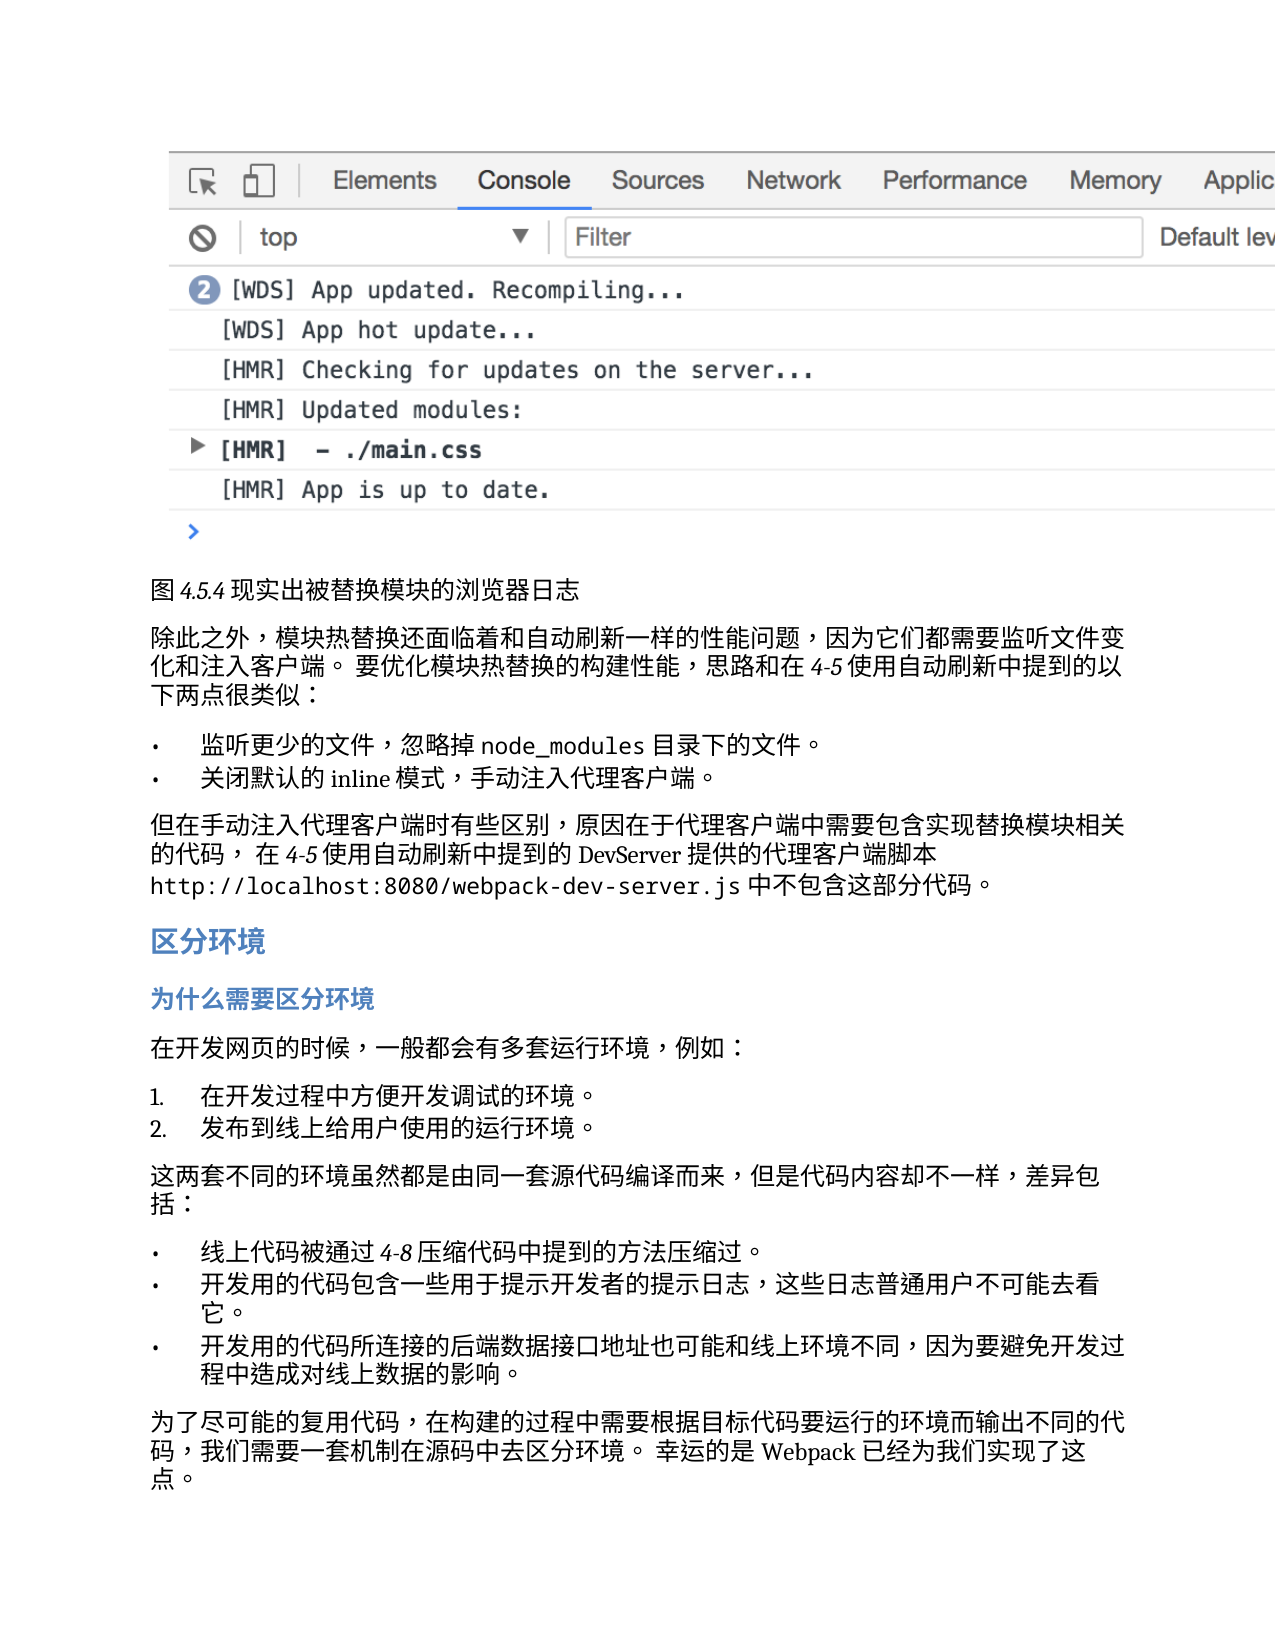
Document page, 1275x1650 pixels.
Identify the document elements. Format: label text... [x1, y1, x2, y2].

list 开发用的代码包含一些用于提示开发者的提示日志，这些日志普通用户不可能去看它。 [150, 1271, 1125, 1329]
text 在开发网页的时候，一般都会有多套运行环境，例如： [150, 1035, 1125, 1064]
text 除此之外，模块热替换还面临着和自动刷新一样的性能问题，因为它们都需要监听文件变化和注入客户端。 要优化模块热替换的构建性能，思路和在4-5 使用自动刷新中提到的以下两点很类似： [150, 624, 1125, 711]
subtitle 区分环境 [150, 922, 1125, 961]
subtitle 为什么需要区分环境 [150, 982, 1125, 1016]
list 监听更少的文件，忽略掉 node_modules 目录下的文件。 [150, 729, 1125, 761]
text 图4.5.4 现实出被替换模块的浏览器日志 [150, 577, 1125, 606]
list 开发用的代码所连接的后端数据接口地址也可能和线上环境不同，因为要避免开发过程中造成对线上数据的影响。 [150, 1332, 1125, 1390]
text 为了尽可能的复用代码，在构建的过程中需要根据目标代码要运行的环境而输出不同的代码，我们需要一套机制在源码中去区分环境。 幸运的是 Webpack 已经为我们实现了这点。 [150, 1409, 1125, 1495]
text 这两套不同的环境虽然都是由同一套源代码编译而来，但是代码内容却不一样，差异包括： [150, 1162, 1125, 1220]
list 发布到线上给用户使用的运行环境。 [150, 1115, 1125, 1144]
list 线上代码被通过4-8 压缩代码中提到的方法压缩过。 [150, 1239, 1125, 1267]
list 关闭默认的 inline 模式，手动注入代理客户端。 [150, 764, 1125, 793]
list 在开发过程中方便开发调试的环境。 [150, 1082, 1125, 1111]
text 但在手动注入代理客户端时有些区别，原因在于代理客户端中需要包含实现替换模块相关的代码， 在4-5 使用自动刷新中提到的 DevServer 提供的代理客户端脚本 http://localhost:8080/webpack-dev-server.js 中不包含这部分代码。 [150, 812, 1125, 901]
picture [168, 150, 1275, 559]
